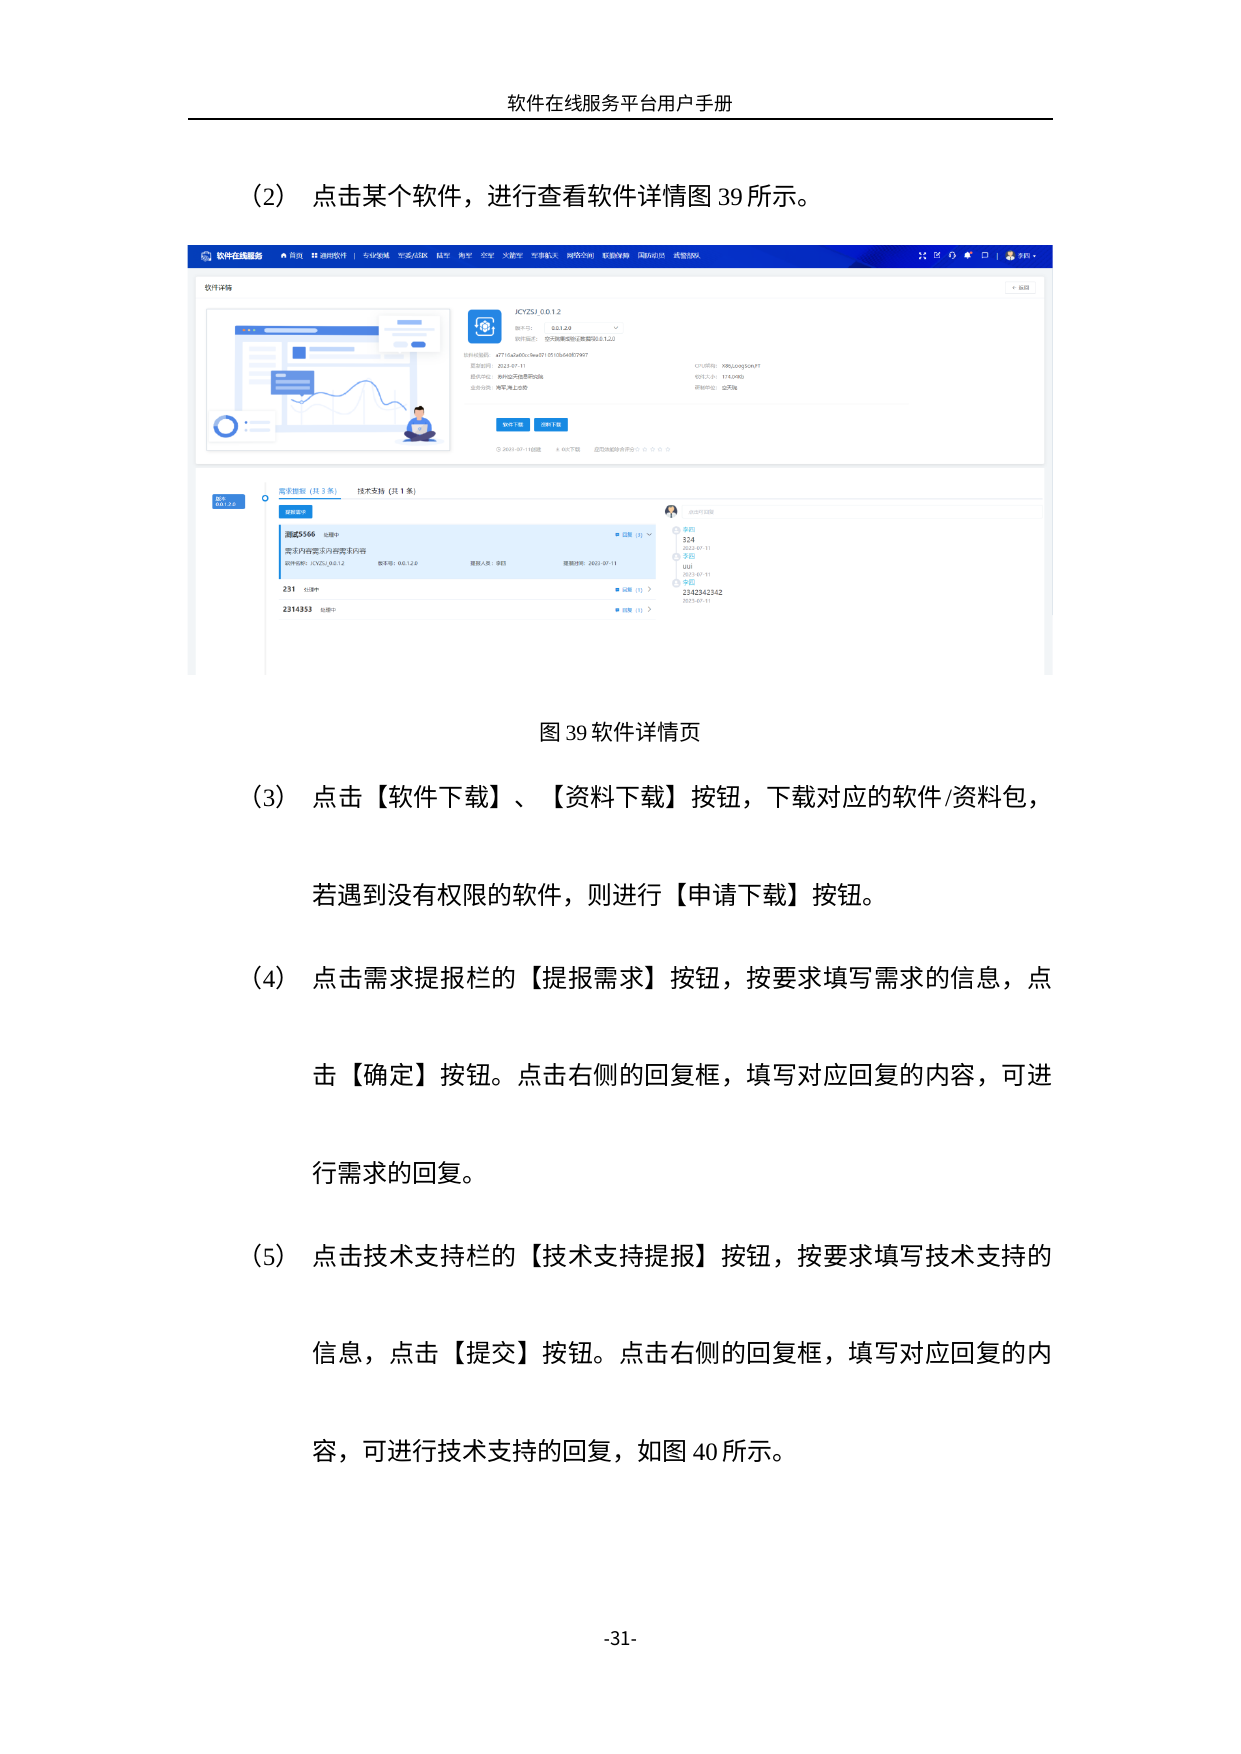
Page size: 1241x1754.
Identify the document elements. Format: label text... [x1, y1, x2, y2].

text 图39软件详情页 [187, 715, 1053, 747]
list 点击需求提报栏的【提报需求】按钮，按要求填写需求的信息，点击【确定】按钮。点击右侧的回复框，填写对应回复的内容，可进行需求的回复。 [238, 944, 1053, 1204]
list 点击【软件下载】、【资料下载】按钮，下载对应的软件/资料包，若遇到没有权限的软件，则进行【申请下载】按钮。 [238, 763, 1053, 926]
picture [187, 245, 1053, 675]
